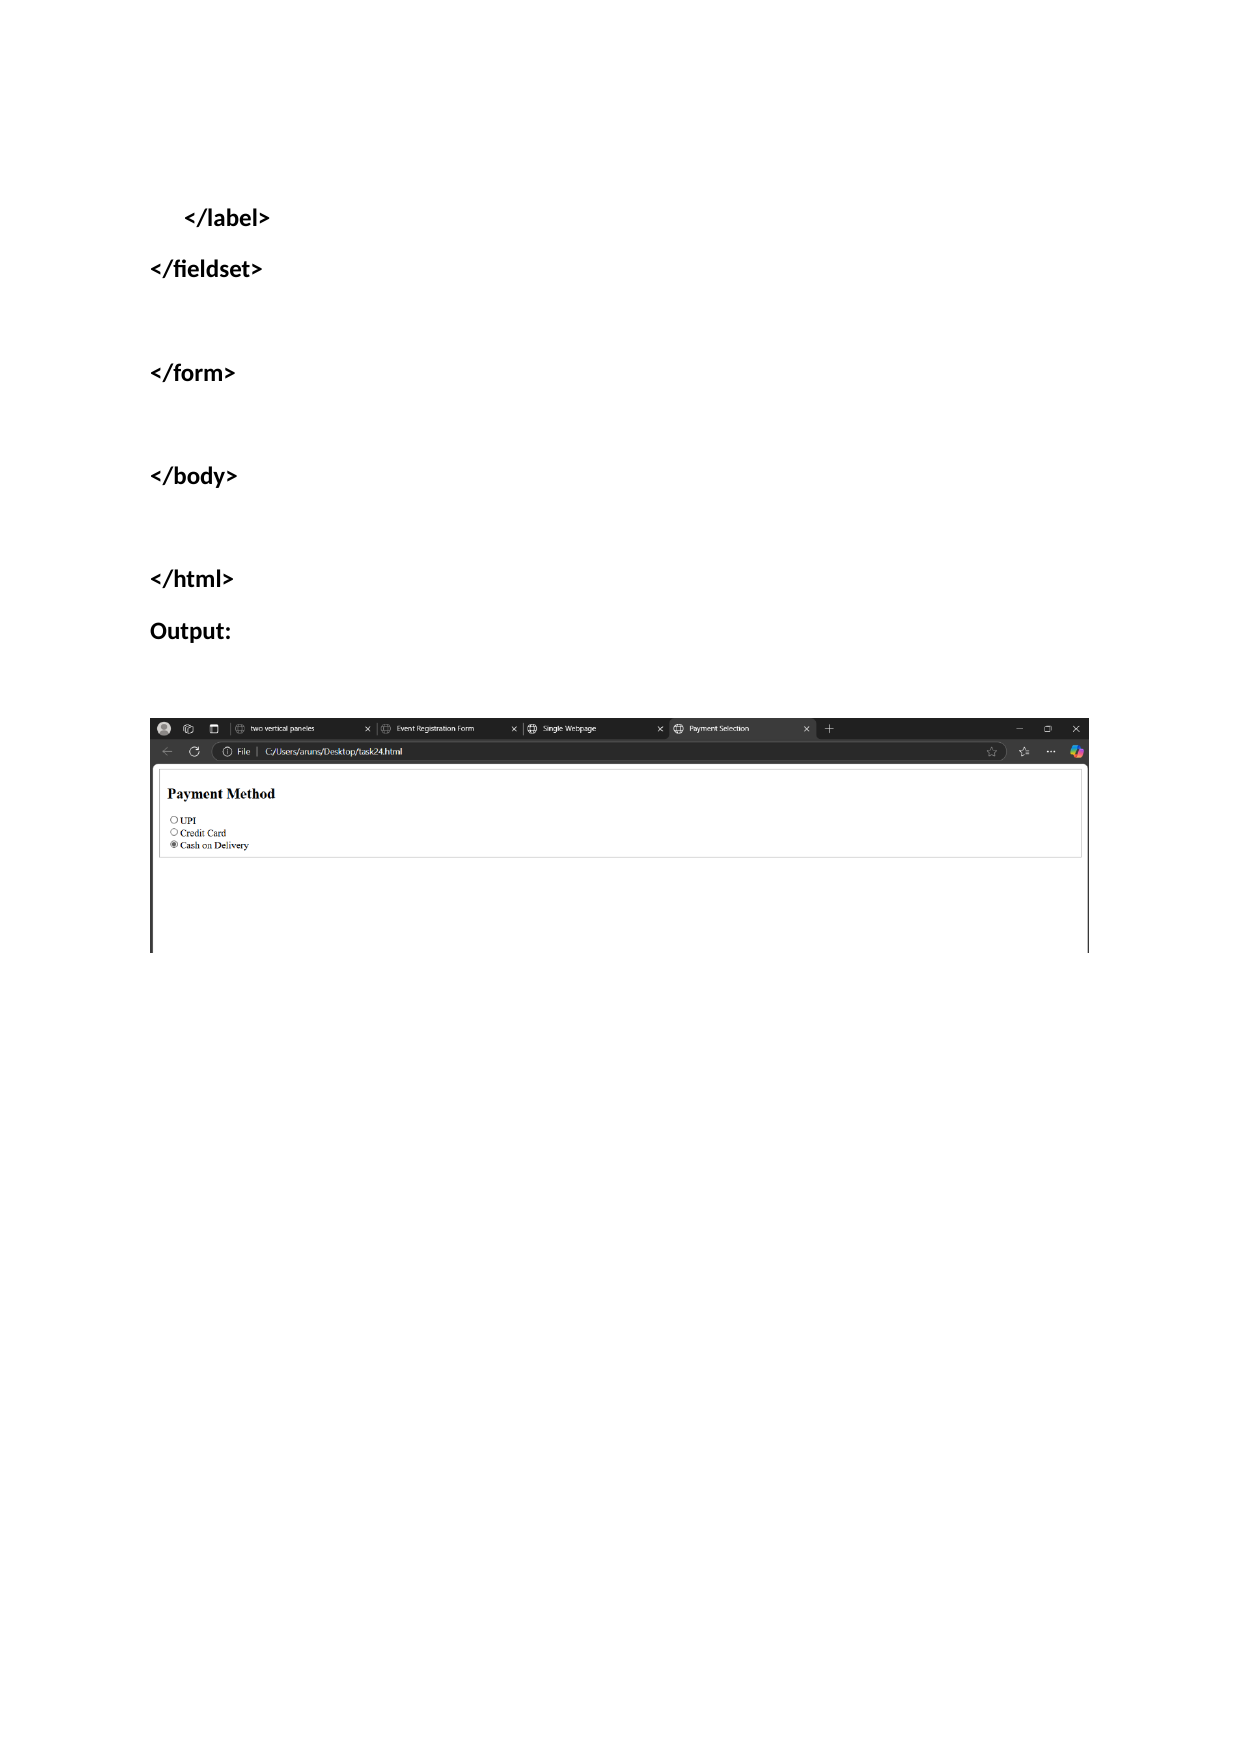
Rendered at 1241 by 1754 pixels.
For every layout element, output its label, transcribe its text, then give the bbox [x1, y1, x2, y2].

text </fieldset> [150, 253, 1090, 284]
text </label> [150, 202, 1090, 232]
text </body> [150, 460, 1090, 491]
picture [150, 718, 1089, 953]
text Output: [150, 615, 1090, 646]
text </form> [150, 357, 1090, 387]
text </html> [150, 563, 1090, 594]
